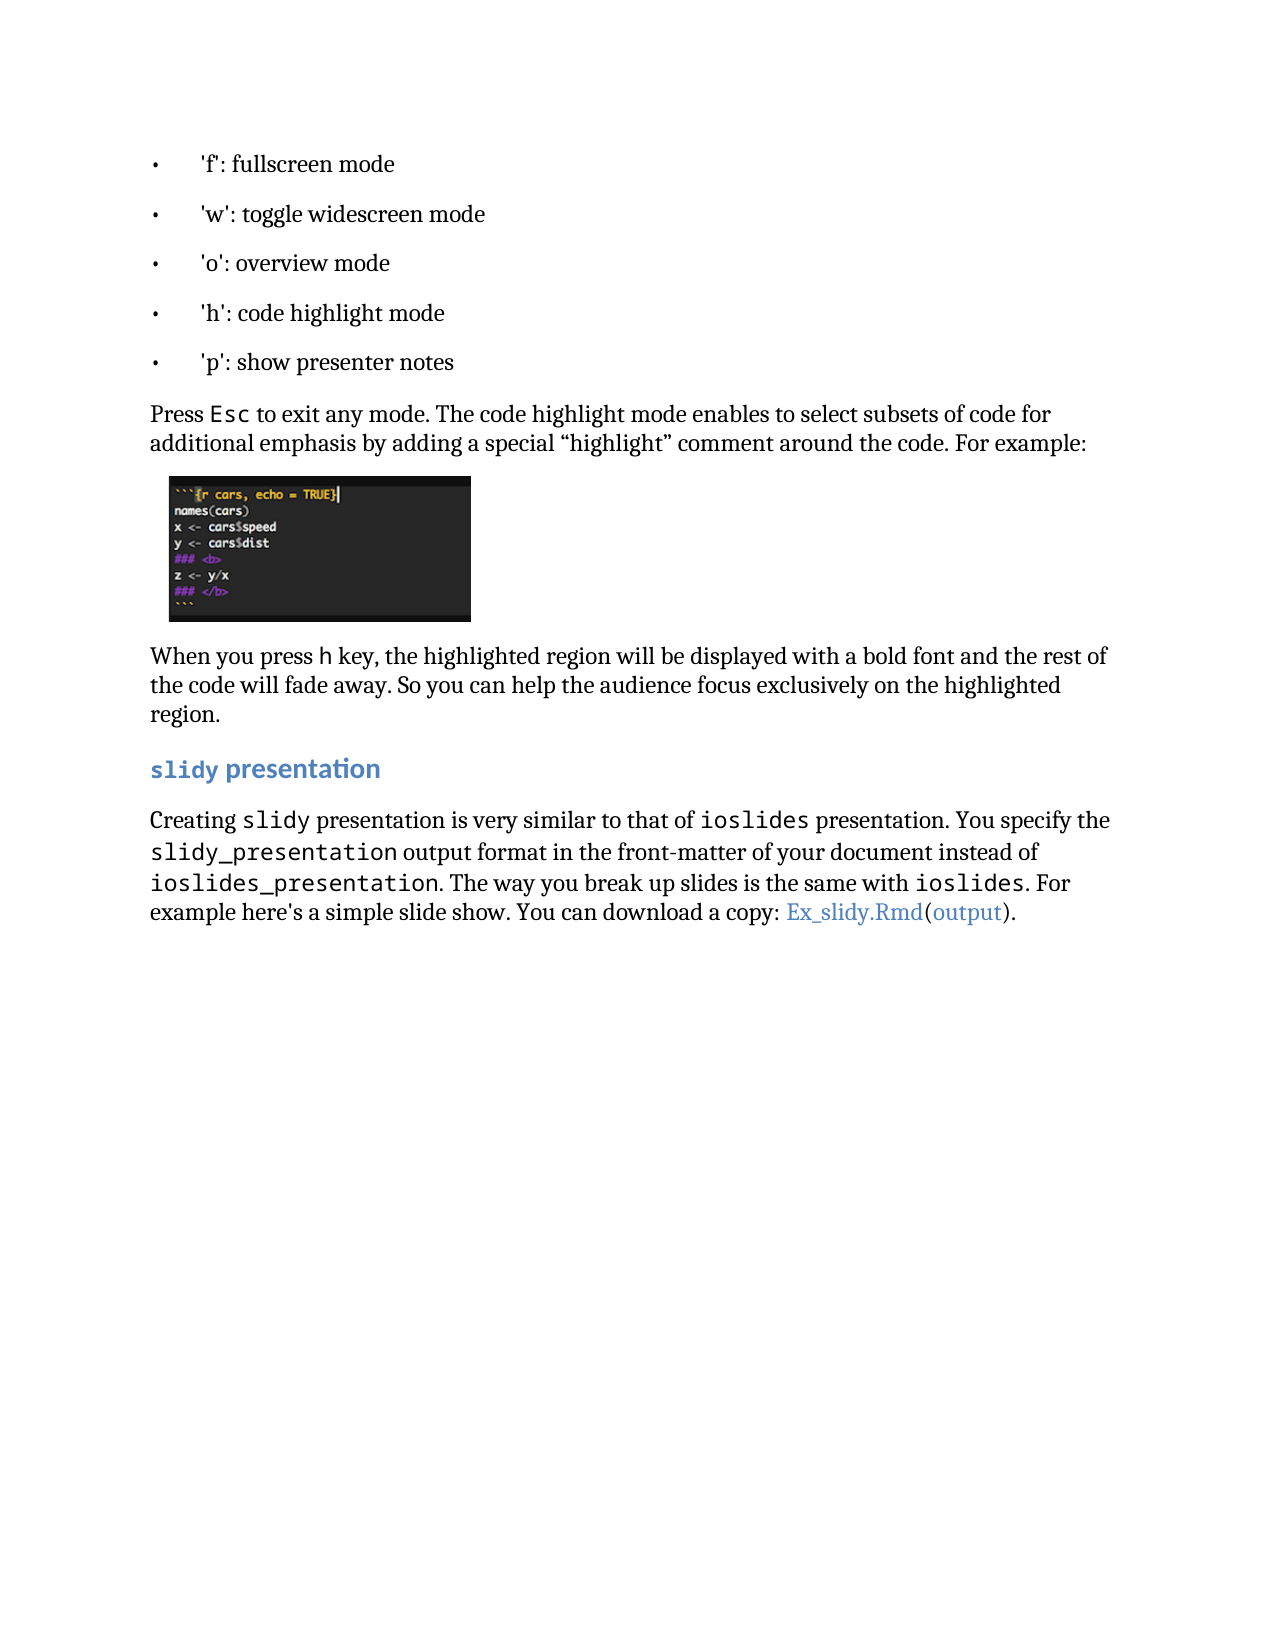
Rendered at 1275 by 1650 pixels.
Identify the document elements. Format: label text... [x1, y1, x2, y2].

list 'f': fullscreen mode [150, 150, 1125, 179]
list 'o': overview mode [150, 249, 1125, 278]
picture [168, 476, 471, 622]
list 'h': code highlight mode [150, 299, 1125, 327]
list 'p': show presenter notes [150, 348, 1125, 377]
list 'w': toggle widescreen mode [150, 199, 1125, 228]
subtitle slidy presentation [150, 750, 1125, 785]
text Press Esc to exit any mode. The code highlight mode enables to select subsets of code for additional emphasis by adding a special “highlight” comment around the code. For example: [150, 398, 1125, 458]
text When you press h key, the highlighted region will be displayed with a bold font and the rest of the code will fade away. So you can help the audience focus exclusively on the highlighted region. [150, 640, 1125, 729]
text Creating slidy presentation is very similar to that of ioslides presentation. You specify the slidy_presentation output format in the front-matter of your document instead of ioslides_presentation. The way you break up slides is the same with ioslides. For example here's a simple slide show. You can download a copy: Ex_slidy.Rmd(output). [150, 804, 1125, 927]
